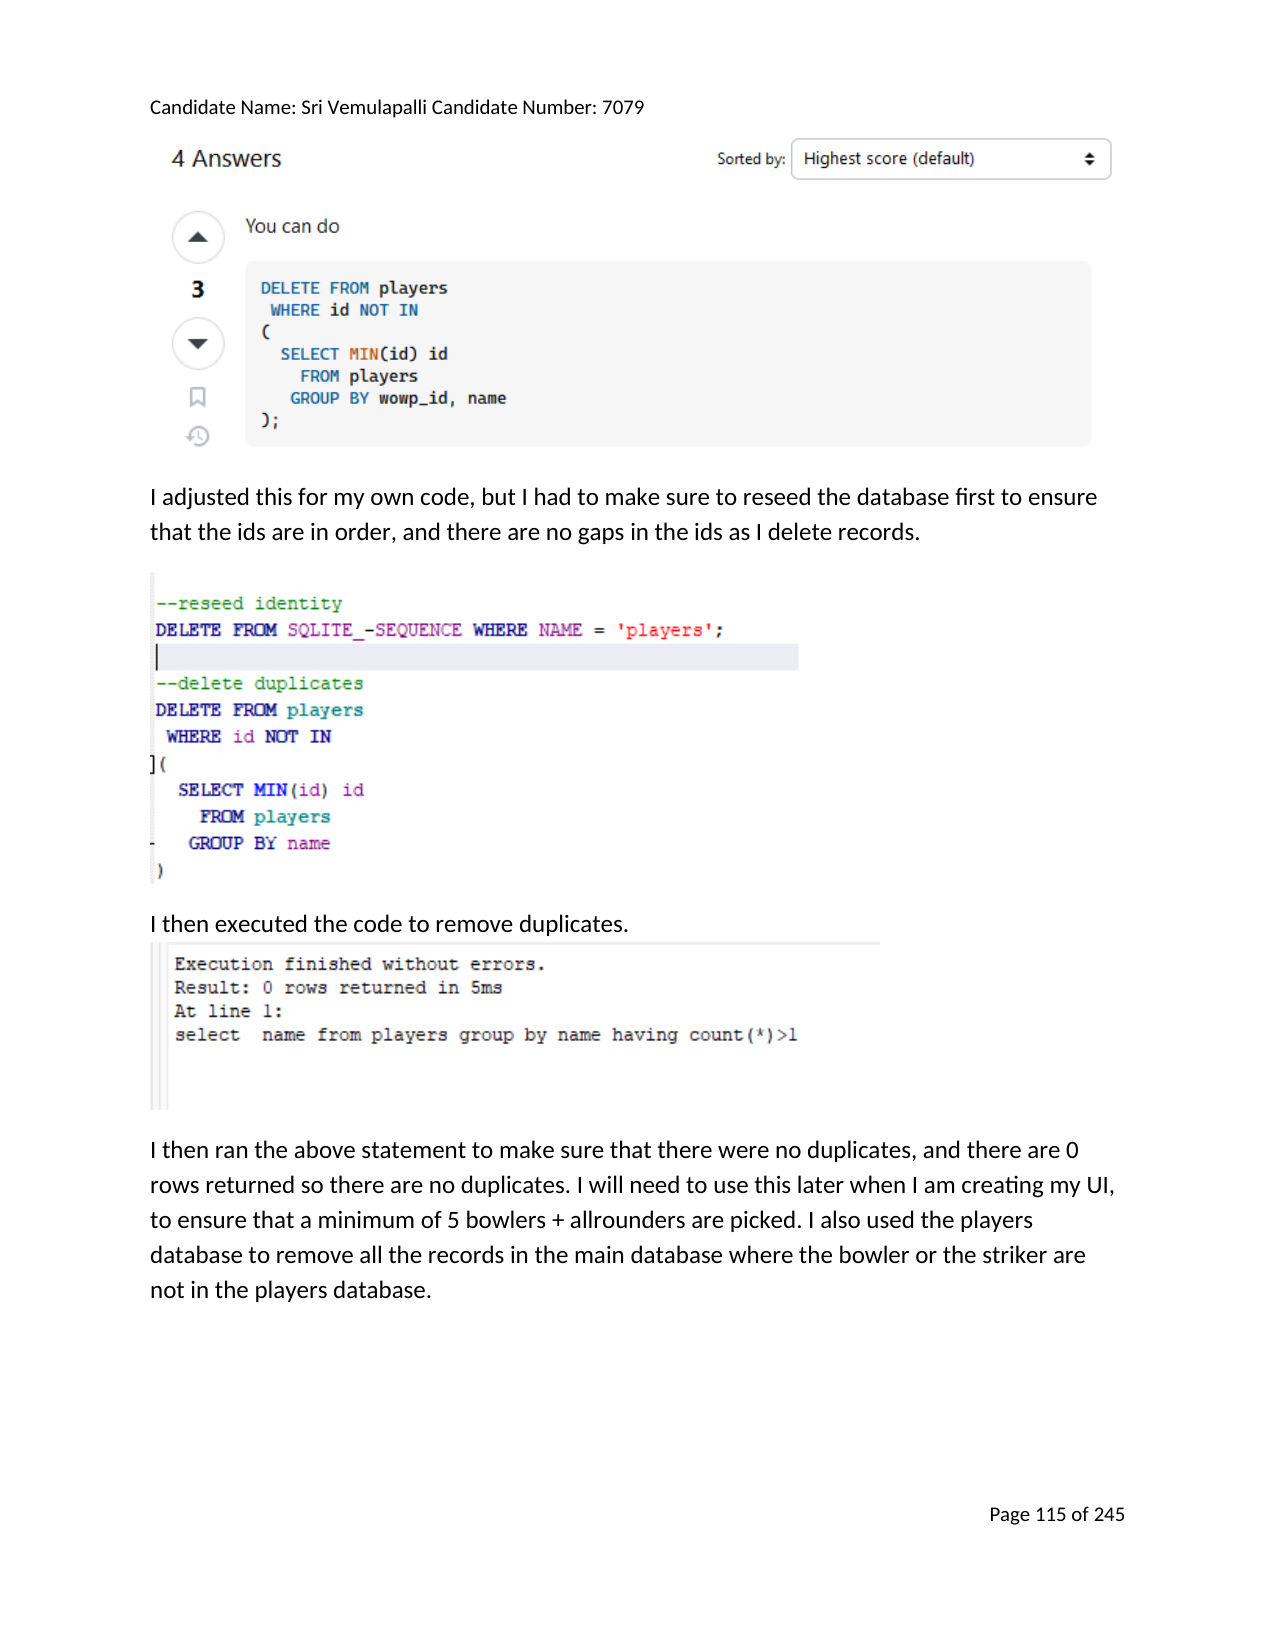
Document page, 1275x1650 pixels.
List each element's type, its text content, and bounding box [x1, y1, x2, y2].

picture [150, 120, 1125, 457]
text I adjusted this for my own code, but I had to make sure to reseed the database first to ensure that the ids are in order, and there are no gaps in the ids as I delete records. [150, 482, 1125, 547]
text I then ran the above statement to make sure that there were no duplicates, and there are 0 rows returned so there are no duplicates. I will need to use this later when I am creating my UI, to ensure that a minimum of 5 bowlers + allrounders are picked. I also used the players database to remove all the records in the main database where the bowler or the striker are not in the players database. [150, 1134, 1125, 1304]
picture [150, 942, 880, 1110]
picture [150, 572, 799, 884]
